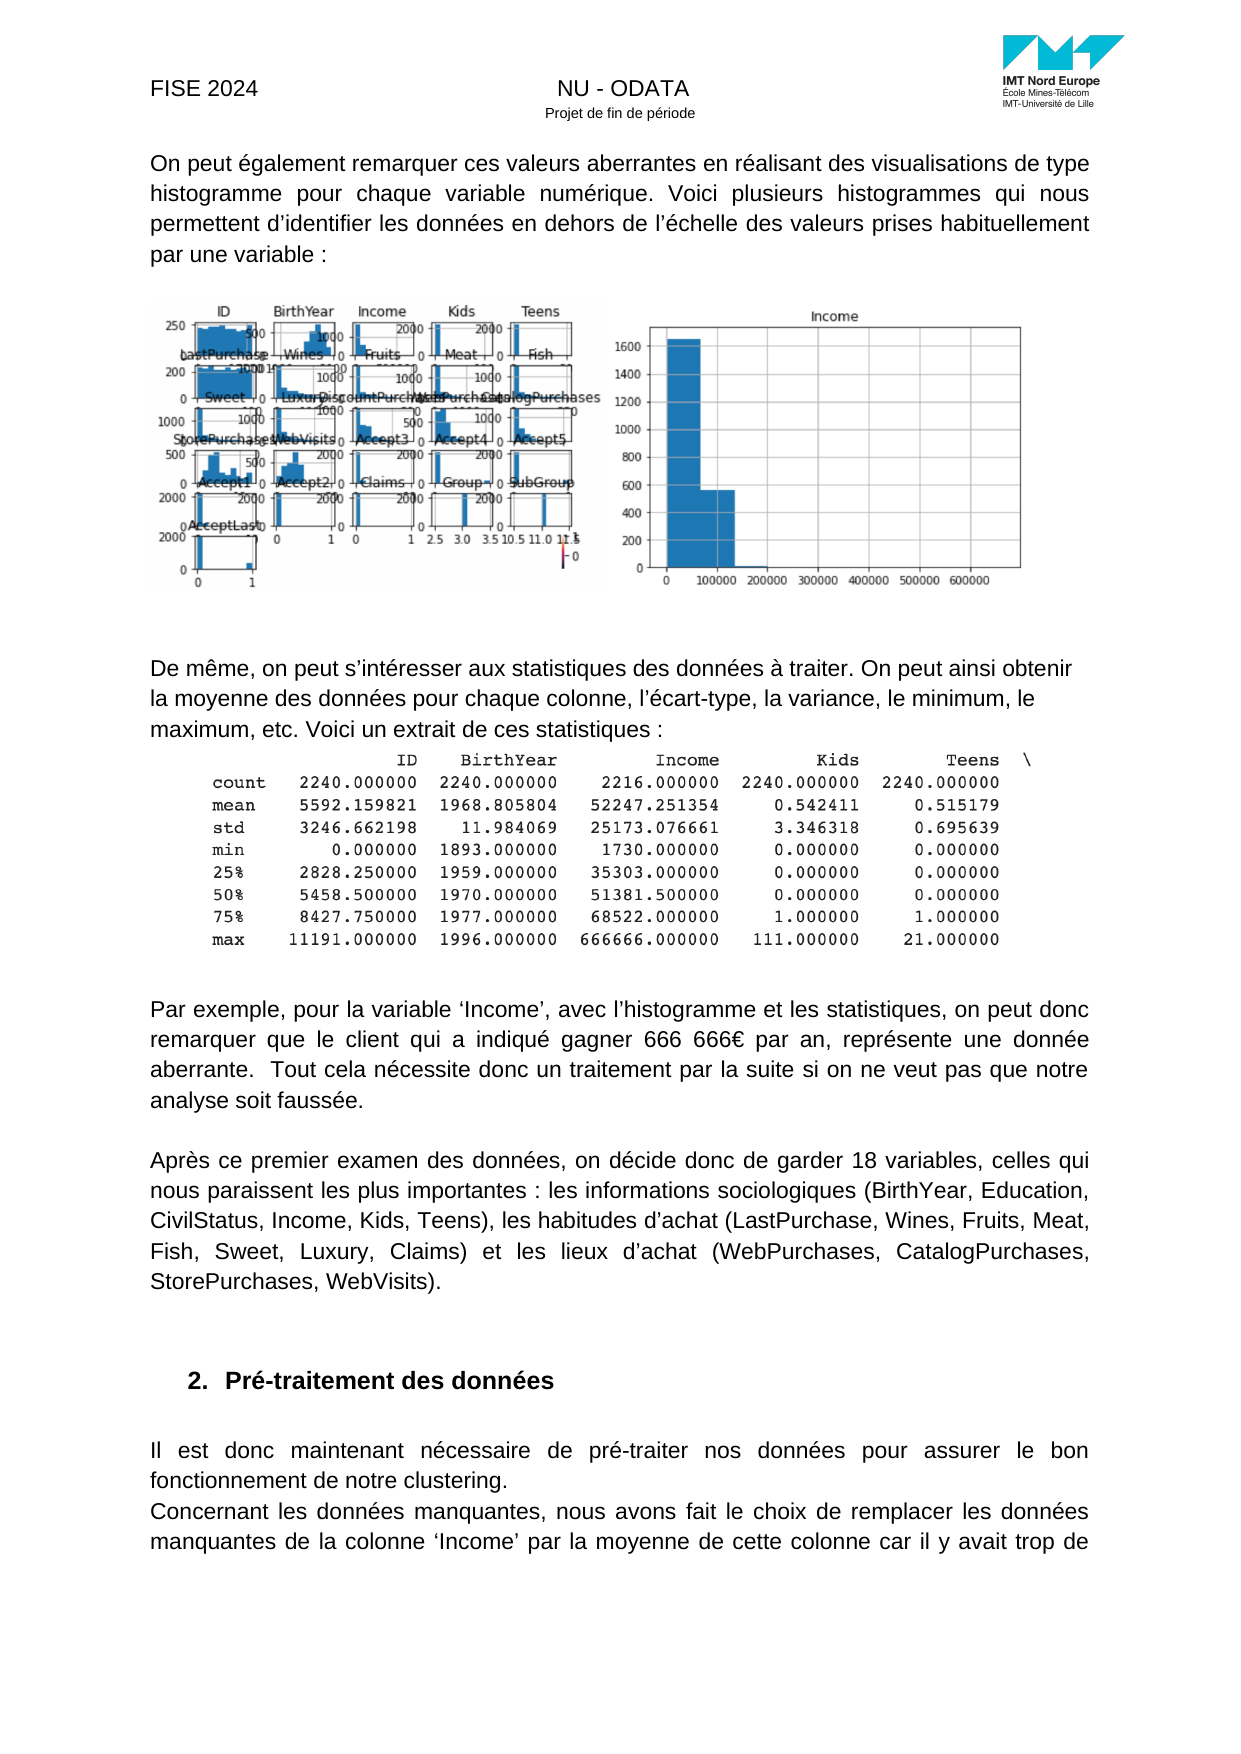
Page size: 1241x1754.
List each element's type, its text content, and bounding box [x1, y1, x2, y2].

text On peut également remarquer ces valeurs aberrantes en réalisant des visualisations de type histogramme pour chaque variable numérique. Voici plusieurs histogrammes qui nous permettent d’identifier les données en dehors de l’échelle des valeurs prises habituellement par une variable : [150, 150, 1090, 267]
text Il est donc maintenant nécessaire de pré-traiter nos données pour assurer le bon fonctionnement de notre clustering. [150, 1437, 1090, 1494]
text Par exemple, pour la variable ‘Income’, avec l’histogramme et les statistiques, on peut donc remarquer que le client qui a indiqué gagner 666 666€ par an, représente une donnée aberrante. Tout cela nécessite donc un traitement par la suite si on ne veut pas que notre analyse soit faussée. [150, 996, 1090, 1113]
picture [150, 301, 1044, 591]
text Après ce premier examen des données, on décide donc de garder 18 variables, celles qui nous paraissent les plus importantes : les informations sociologiques (BirthYear, Education, CivilStatus, Income, Kids, Teens), les habitudes d’achat (LastPurchase, Wines, Fruits, Meat, Fish, Sweet, Luxury, Claims) et les lieux d’achat (WebPurchases, CatalogPurchases, StorePurchases, WebVisits). [150, 1147, 1090, 1294]
subtitle Pré-traitement des données [187, 1366, 1090, 1394]
text De même, on peut s’intéresser aux statistiques des données à traiter. On peut ainsi obtenir la moyenne des données pour chaque colonne, l’écart-type, la variance, le minimum, le maximum, etc. Voici un extrait de ces statistiques : [150, 655, 1090, 742]
picture [986, 18, 1142, 124]
picture [189, 745, 1052, 962]
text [150, 1498, 1090, 1554]
